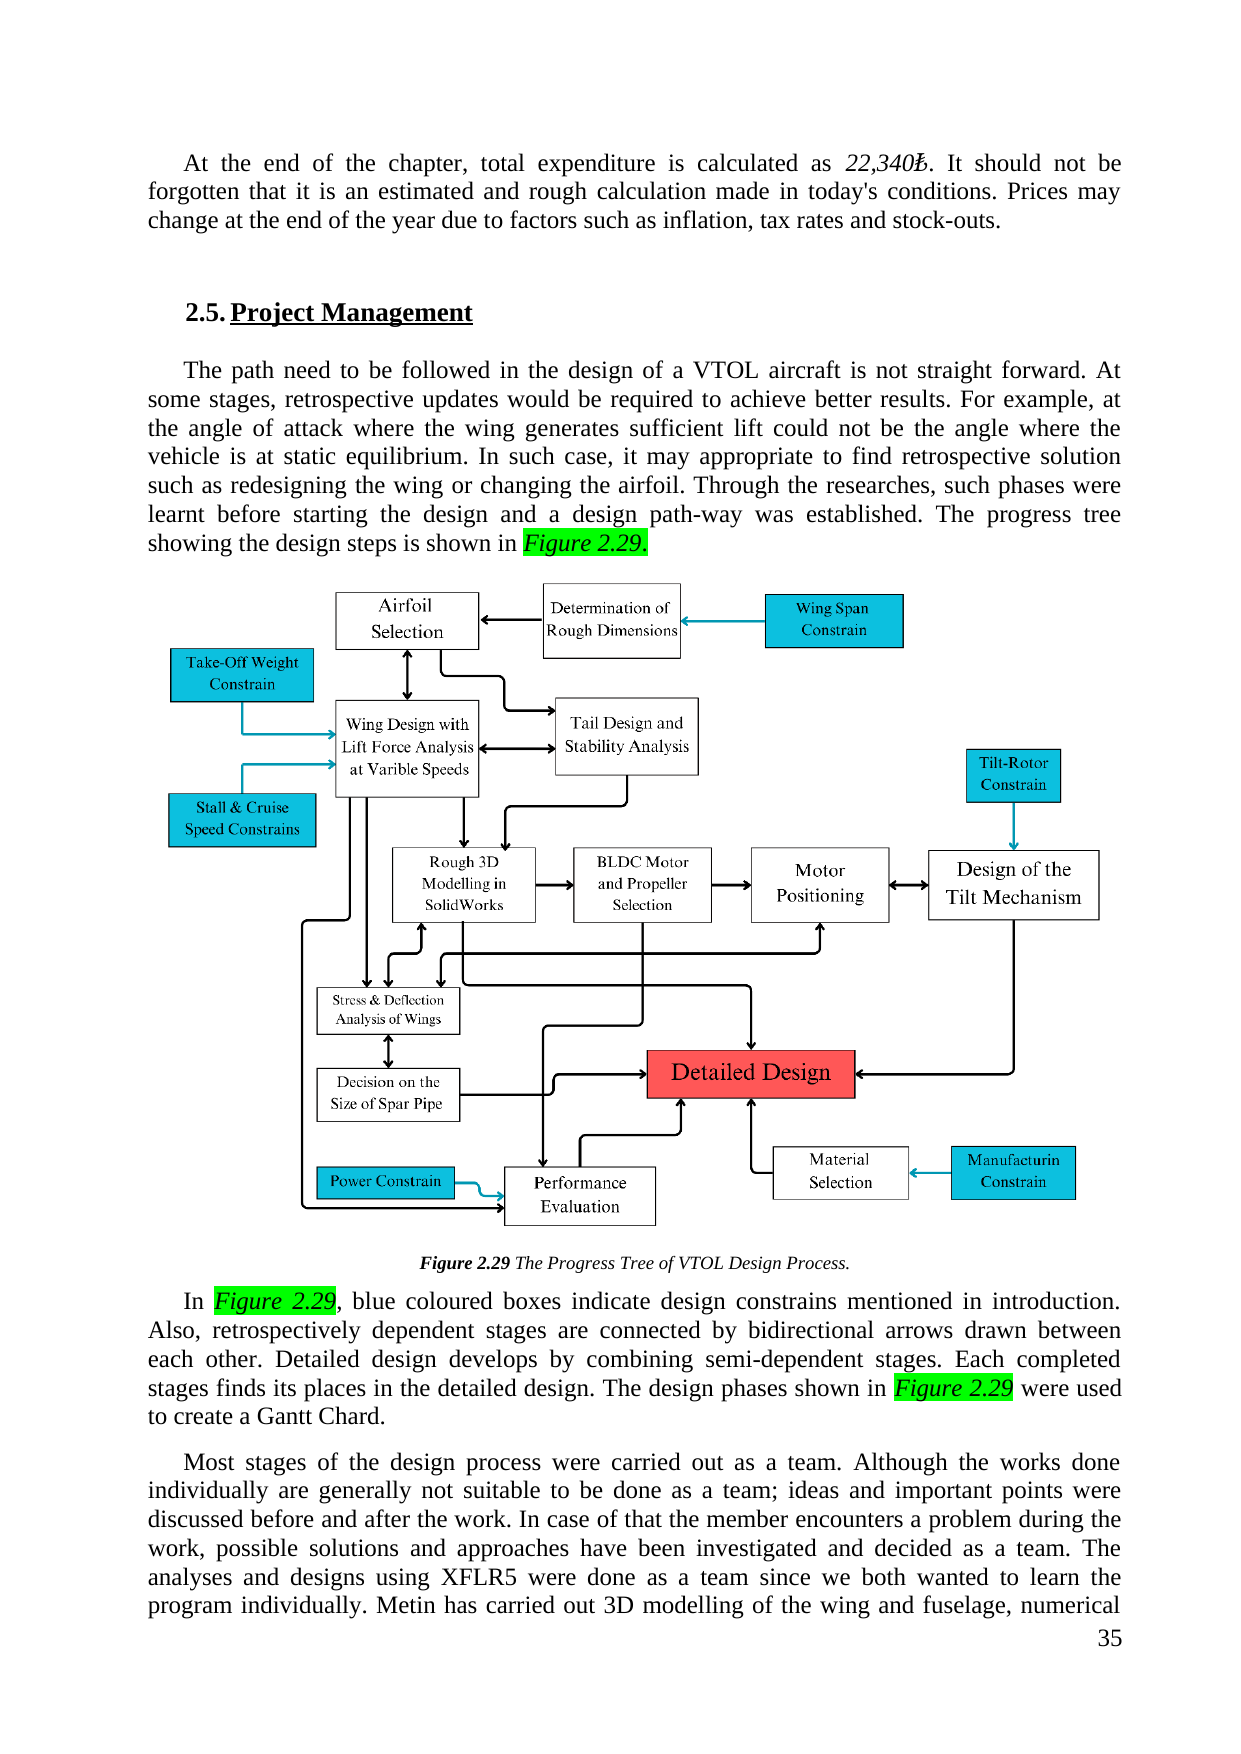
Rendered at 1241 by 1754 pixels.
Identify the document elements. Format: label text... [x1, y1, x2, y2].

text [148, 1447, 1122, 1619]
picture [161, 573, 1108, 1236]
subtitle Project Management [185, 296, 1122, 327]
text At the end of the chapter, total expenditure is calculated as 22,340₺. It should not be forgotten that it is an estimated and rough calculation made in today's conditions. Prices may change at the end of the year due to factors such as inflation, tax rates and stock-outs. [148, 148, 1122, 234]
